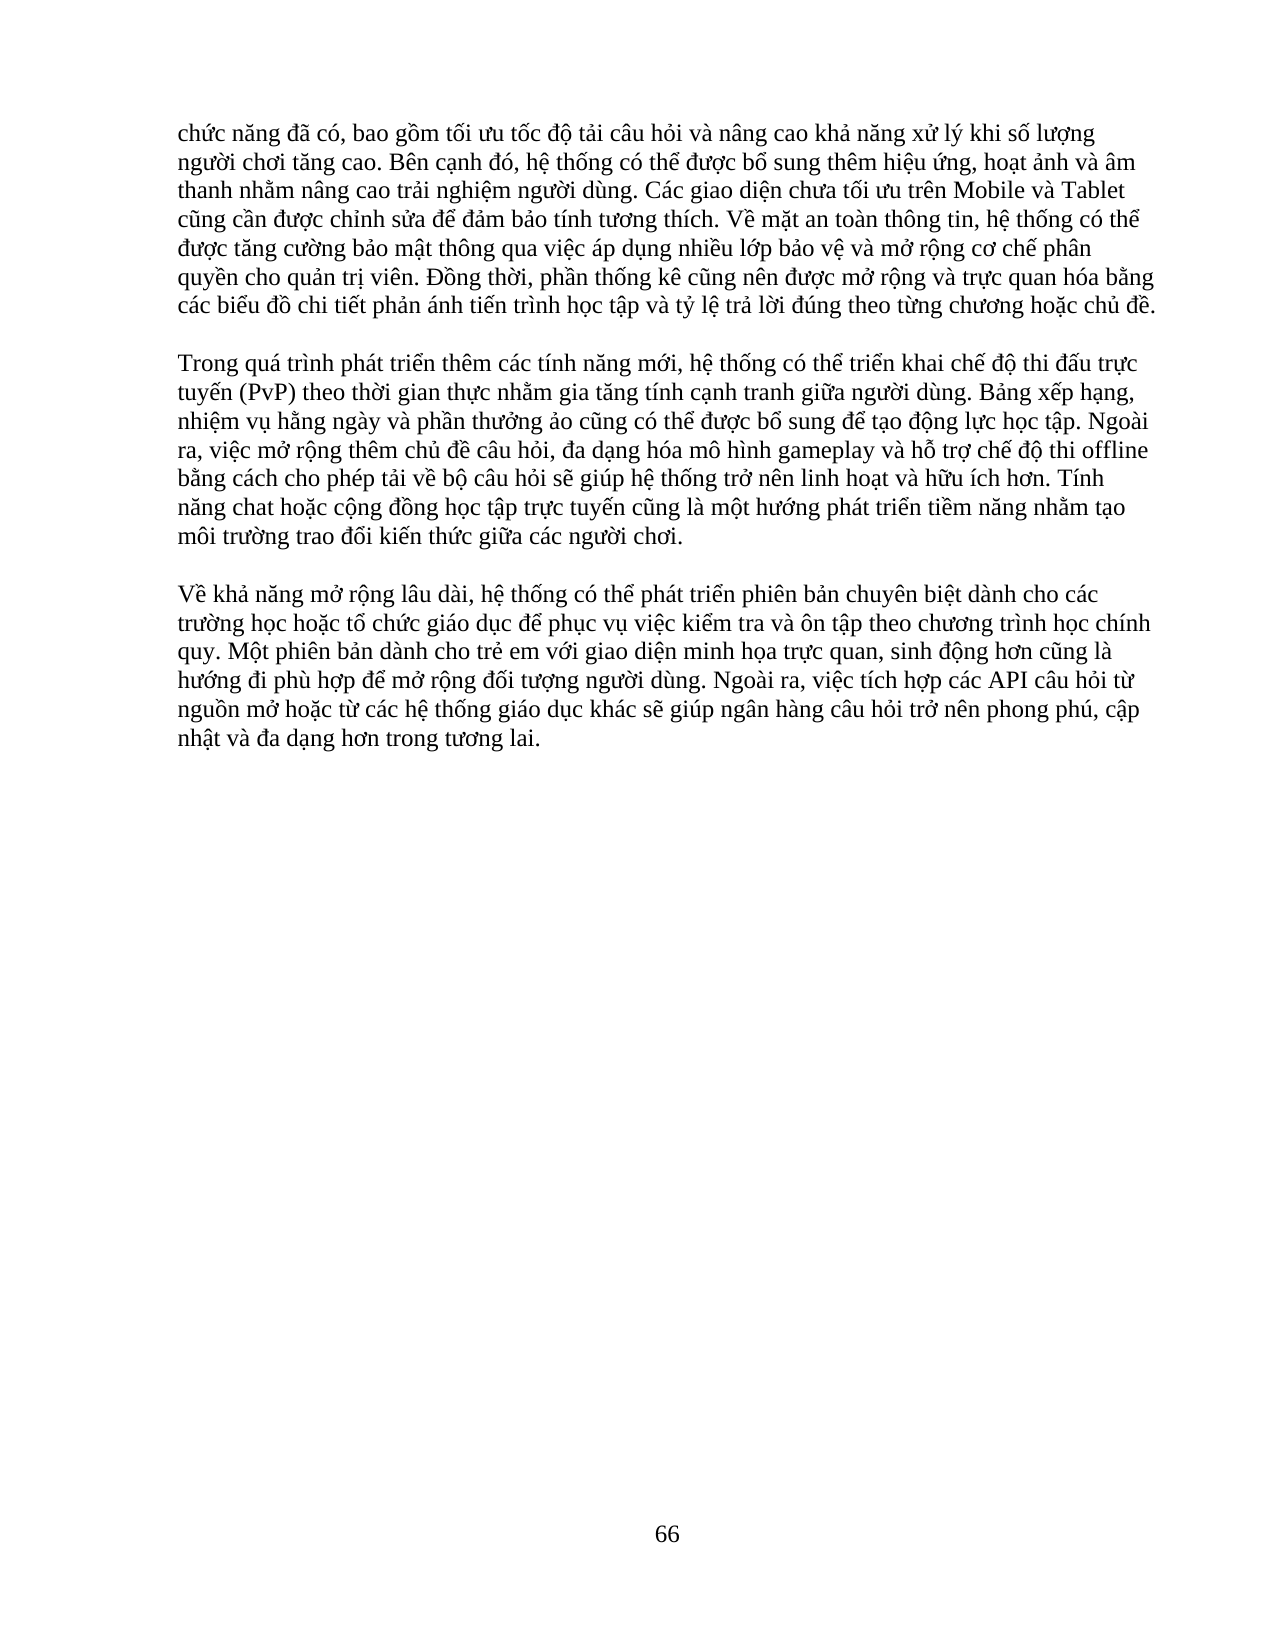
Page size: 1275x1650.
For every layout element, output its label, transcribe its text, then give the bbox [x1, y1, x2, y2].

text Trong quá trình phát triển thêm các tính năng mới, hệ thống có thể triển khai chế độ thi đấu trực tuyến (PvP) theo thời gian thực nhằm gia tăng tính cạnh tranh giữa người dùng. Bảng xếp hạng, nhiệm vụ hằng ngày và phần thưởng ảo cũng có thể được bổ sung để tạo động lực học tập. Ngoài ra, việc mở rộng thêm chủ đề câu hỏi, đa dạng hóa mô hình gameplay và hỗ trợ chế độ thi offline bằng cách cho phép tải về bộ câu hỏi sẽ giúp hệ thống trở nên linh hoạt và hữu ích hơn. Tính năng chat hoặc cộng đồng học tập trực tuyến cũng là một hướng phát triển tiềm năng nhằm tạo môi trường trao đổi kiến thức giữa các người chơi. [177, 348, 1157, 550]
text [177, 118, 1157, 319]
text Về khả năng mở rộng lâu dài, hệ thống có thể phát triển phiên bản chuyên biệt dành cho các trường học hoặc tổ chức giáo dục để phục vụ việc kiểm tra và ôn tập theo chương trình học chính quy. Một phiên bản dành cho trẻ em với giao diện minh họa trực quan, sinh động hơn cũng là hướng đi phù hợp để mở rộng đối tượng người dùng. Ngoài ra, việc tích hợp các API câu hỏi từ nguồn mở hoặc từ các hệ thống giáo dục khác sẽ giúp ngân hàng câu hỏi trở nên phong phú, cập nhật và đa dạng hơn trong tương lai. [177, 579, 1157, 751]
